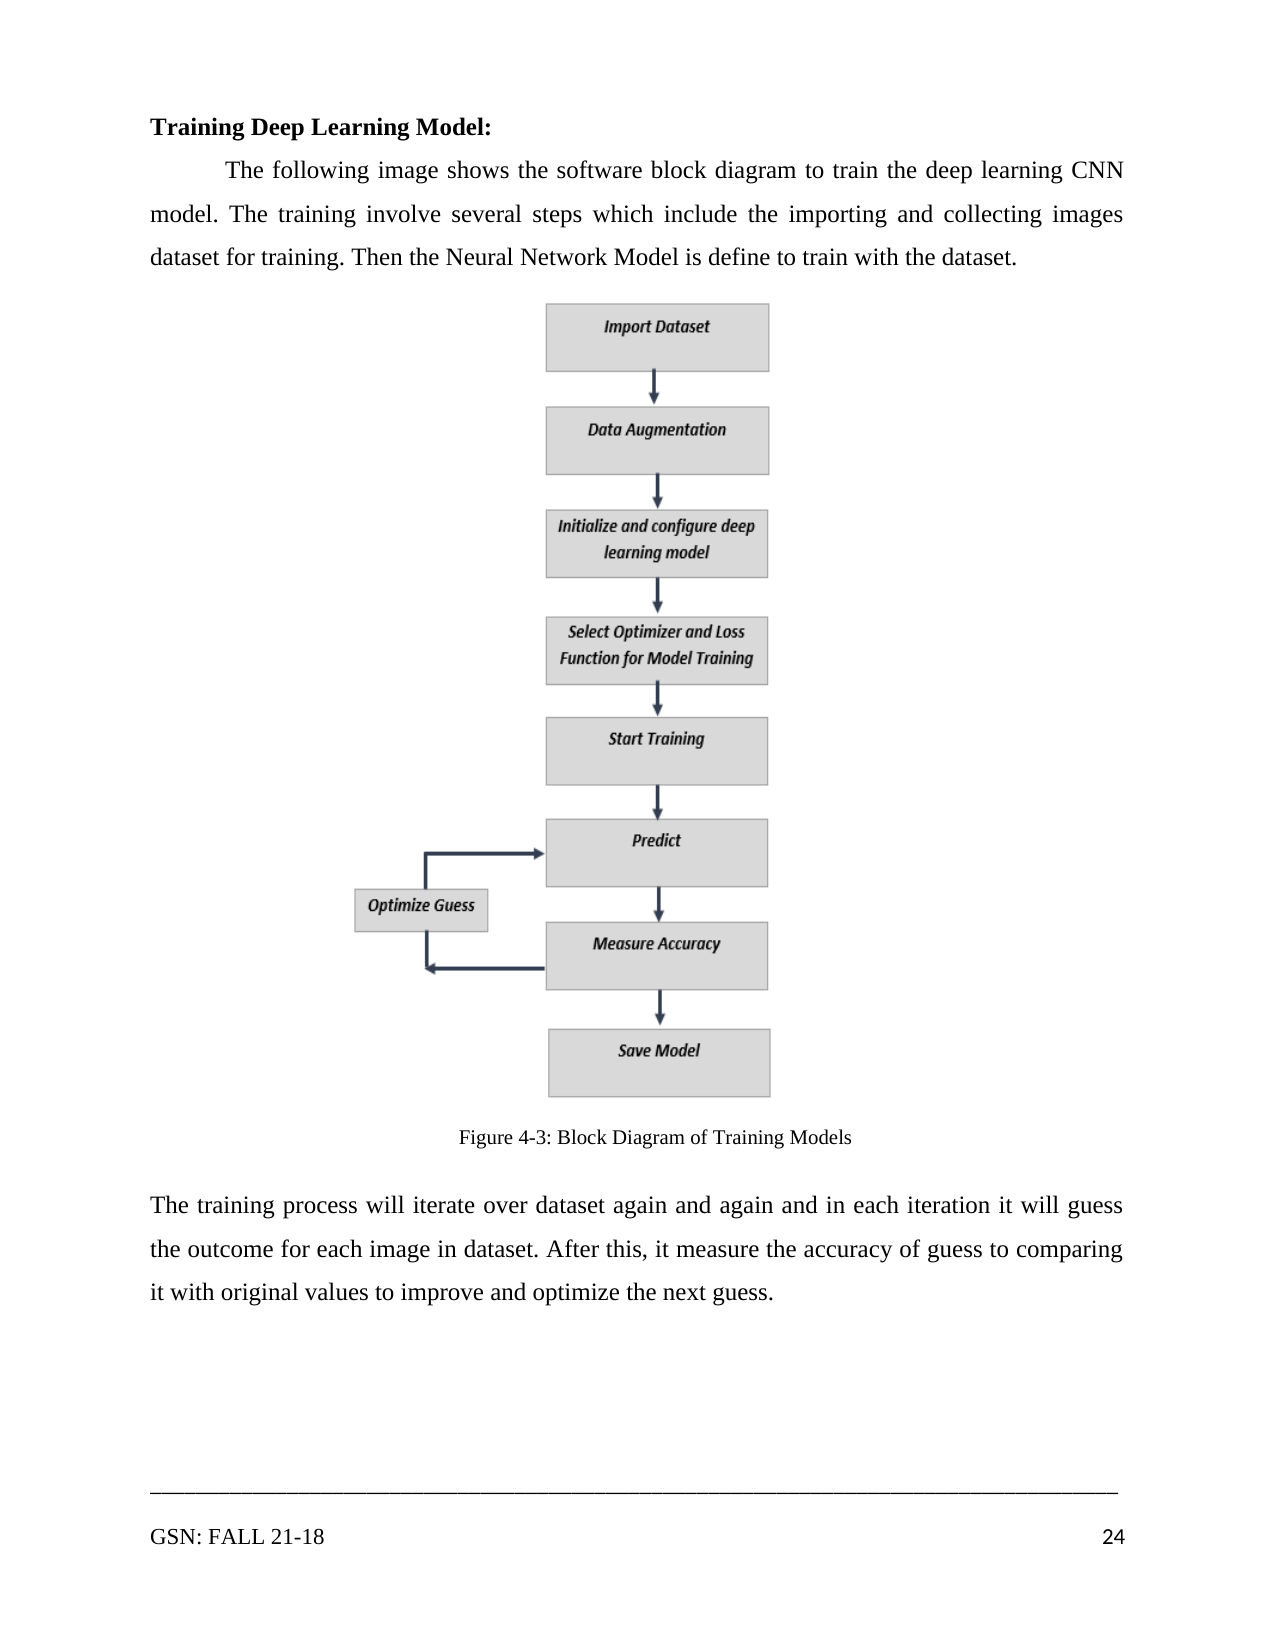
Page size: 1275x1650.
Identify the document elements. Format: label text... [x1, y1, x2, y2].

text The following image shows the software block diagram to train the deep learning CNN model. The training involve several steps which include the importing and collecting images dataset for training. Then the Neural Network Model is define to train with the dataset. [150, 156, 1125, 271]
text Training Deep Learning Model: [150, 112, 1125, 141]
picture [327, 285, 925, 1124]
text The training process will iterate over dataset again and again and in each iteration it will guess the outcome for each image in dataset. After this, it measure the accuracy of guess to comparing it with original values to improve and optimize the next guess. [150, 1191, 1125, 1306]
